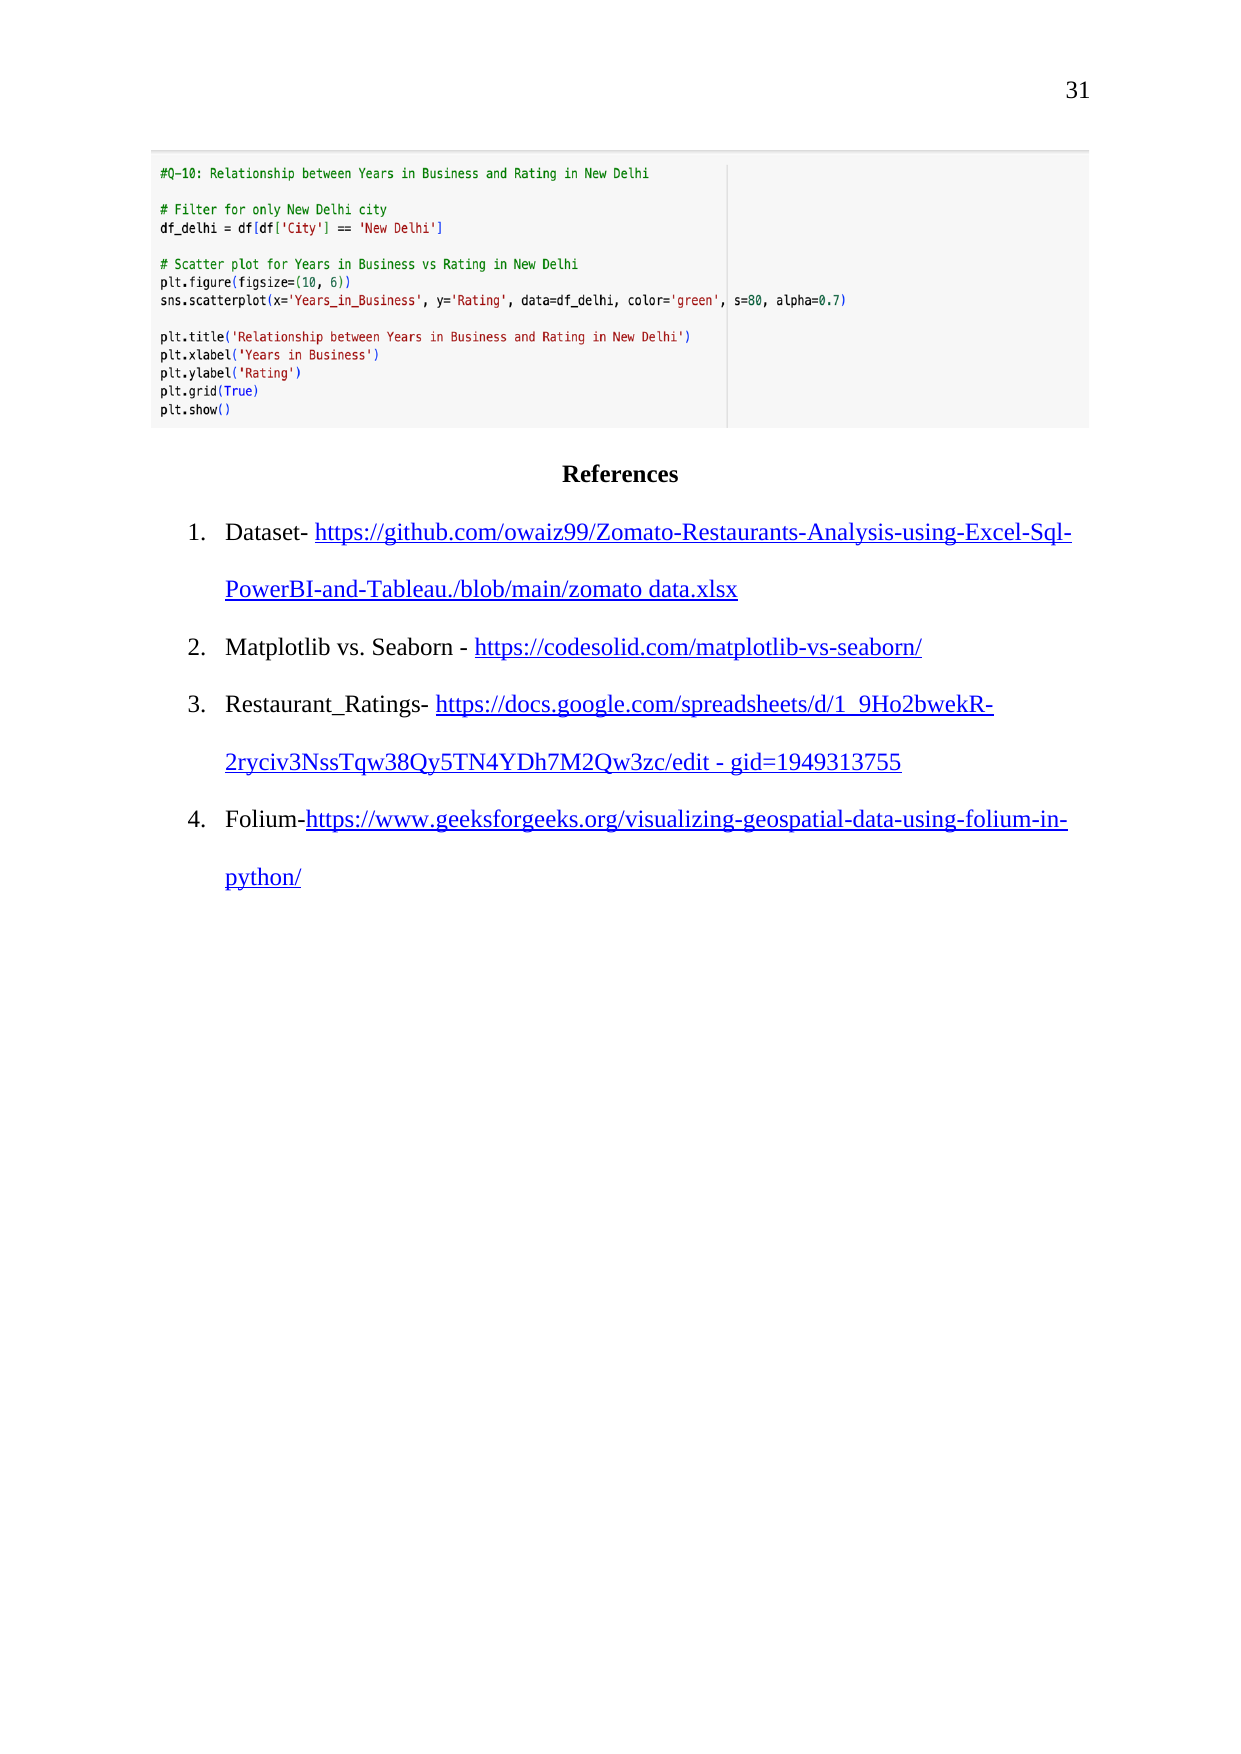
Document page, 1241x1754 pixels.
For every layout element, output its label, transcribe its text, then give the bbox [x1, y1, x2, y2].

list Folium-https://www.geeksforgeeks.org/visualizing-geospatial-data-using-folium-in-python/ [187, 804, 1090, 891]
list Matplotlib vs. Seaborn - https://codesolid.com/matplotlib-vs-seaborn/ [187, 632, 1090, 661]
text References [150, 459, 1090, 488]
list Dataset- https://github.com/owaiz99/Zomato-Restaurants-Analysis-using-Excel-Sql-PowerBI-and-Tableau./blob/main/zomato data.xlsx [187, 517, 1090, 603]
picture [151, 150, 1090, 431]
list Restaurant_Ratings- https://docs.google.com/spreadsheets/d/1_9Ho2bwekR-2ryciv3NssTqw38Qy5TN4YDh7M2Qw3zc/edit - gid=1949313755 [187, 689, 1090, 776]
